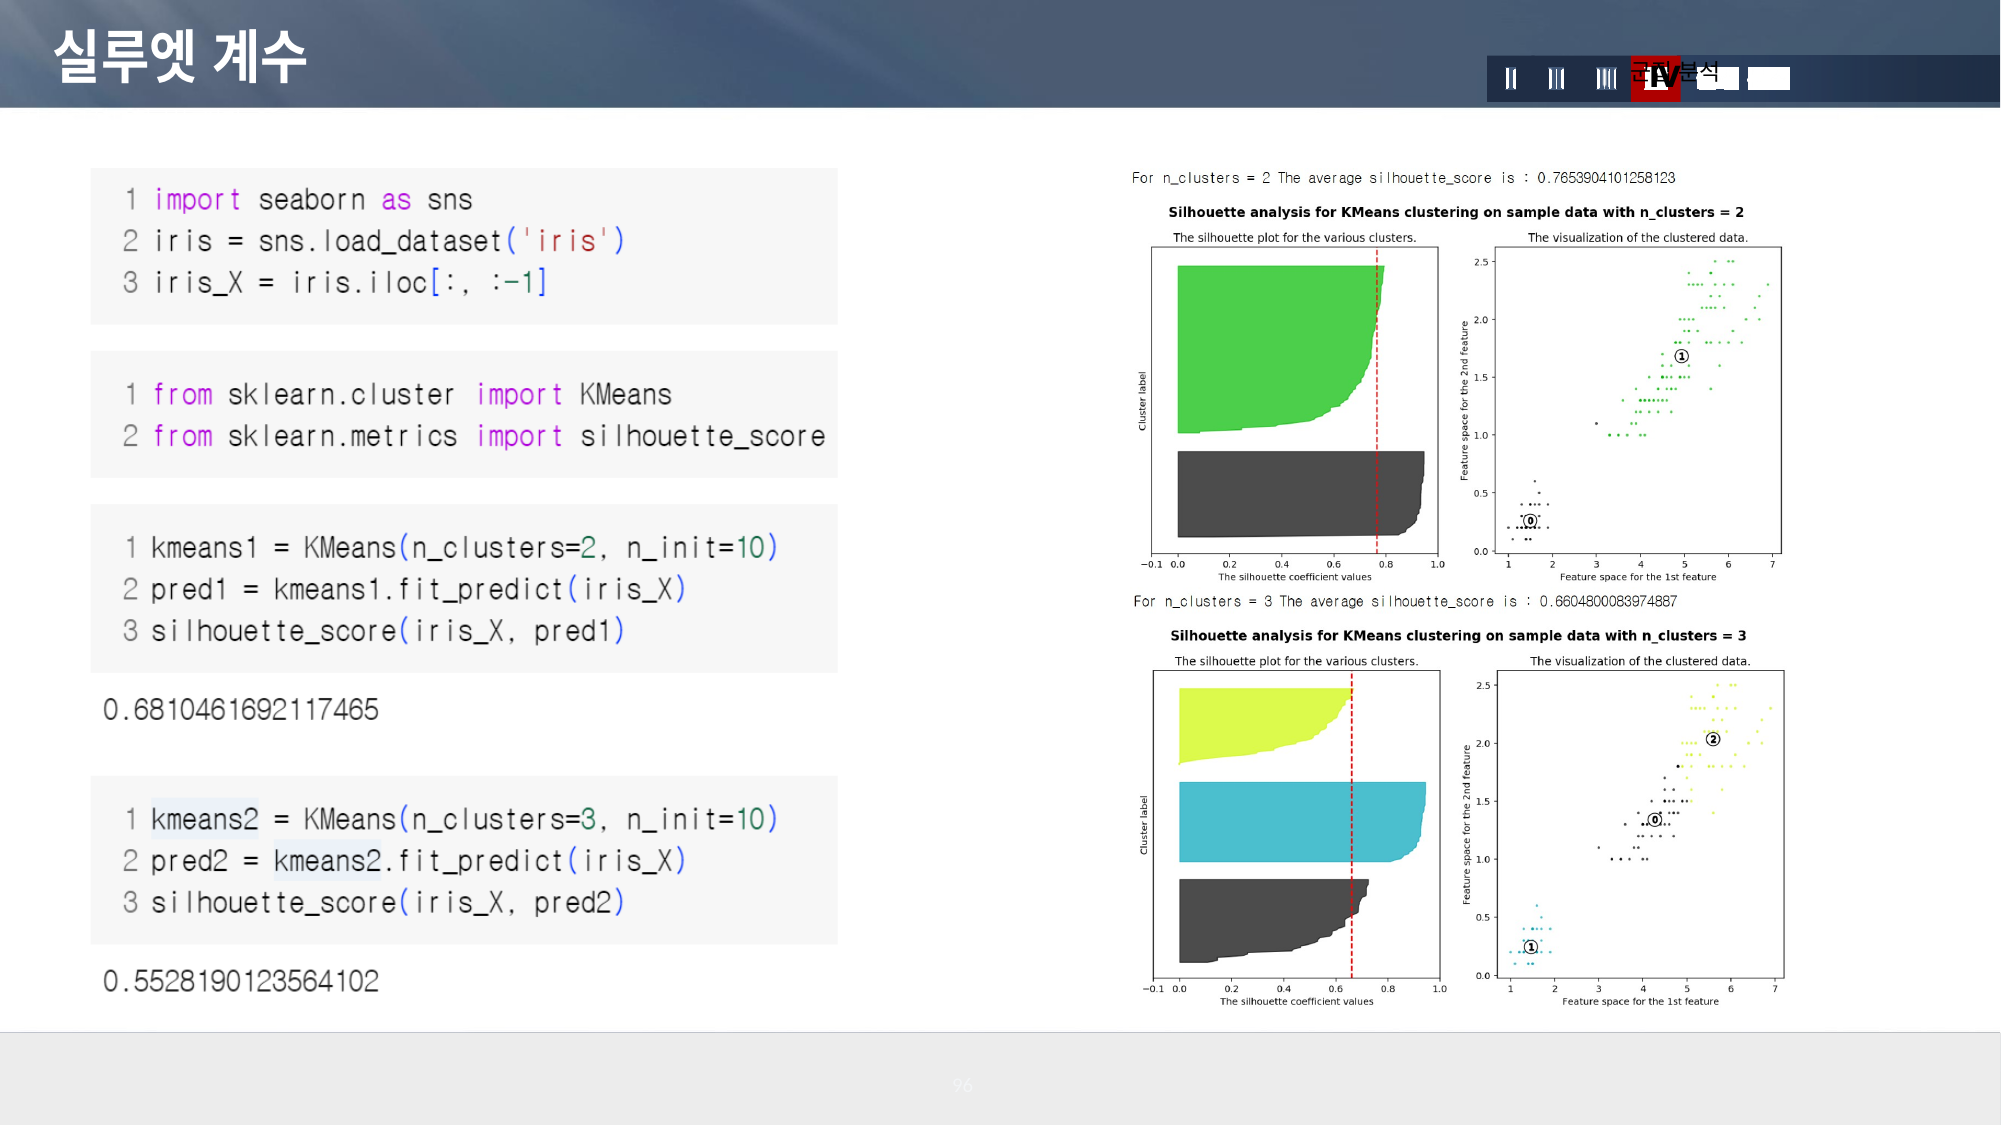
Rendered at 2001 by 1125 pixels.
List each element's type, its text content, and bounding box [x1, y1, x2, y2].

picture [0, 0, 2001, 1125]
subtitle 실루엣 계수 [52, 2, 2000, 98]
